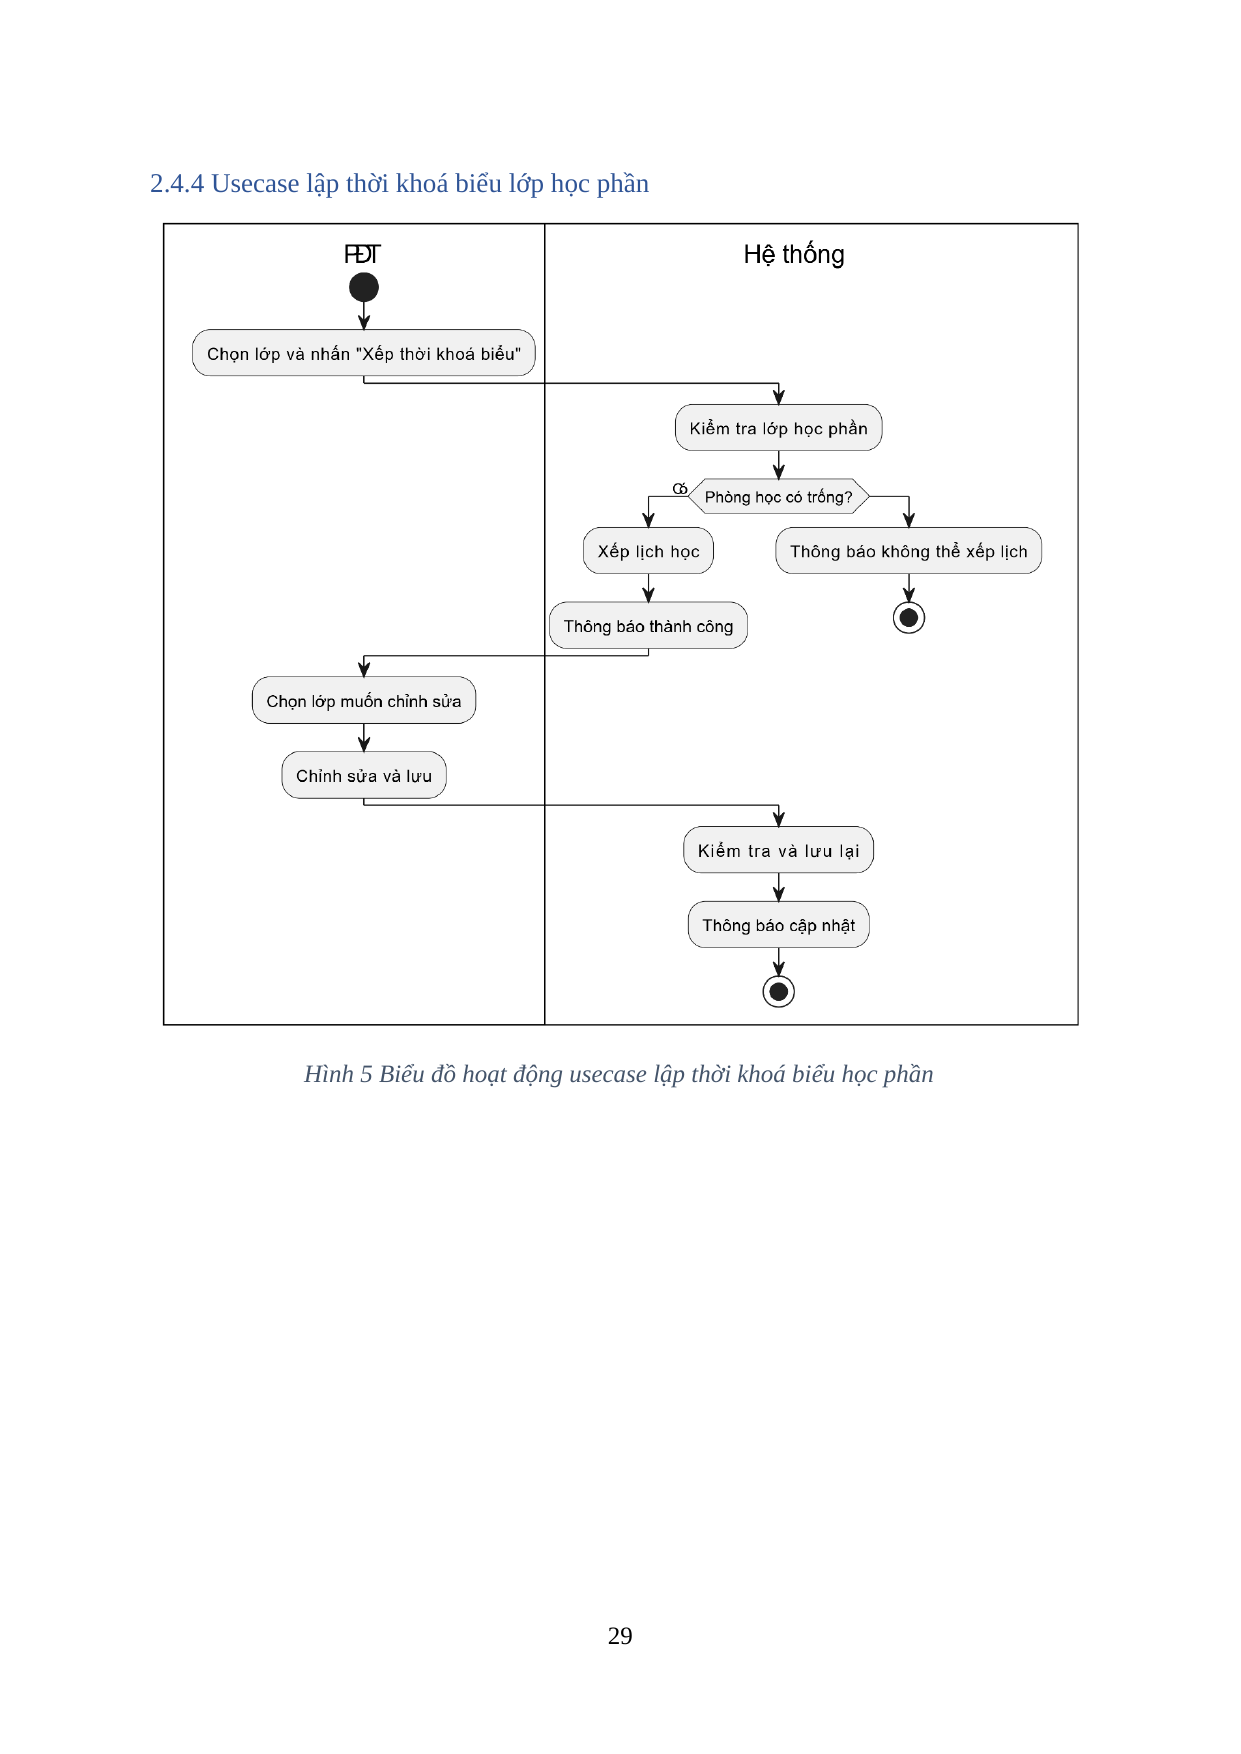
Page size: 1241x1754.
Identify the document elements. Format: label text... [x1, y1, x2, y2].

text Hình 5 Biểu đồ hoạt động usecase lập thời khoá biểu học phần [150, 1059, 1090, 1088]
subtitle 2.4.4 Usecase lập thời khoá biểu lớp học phần [150, 167, 1090, 198]
picture [150, 210, 1091, 1038]
